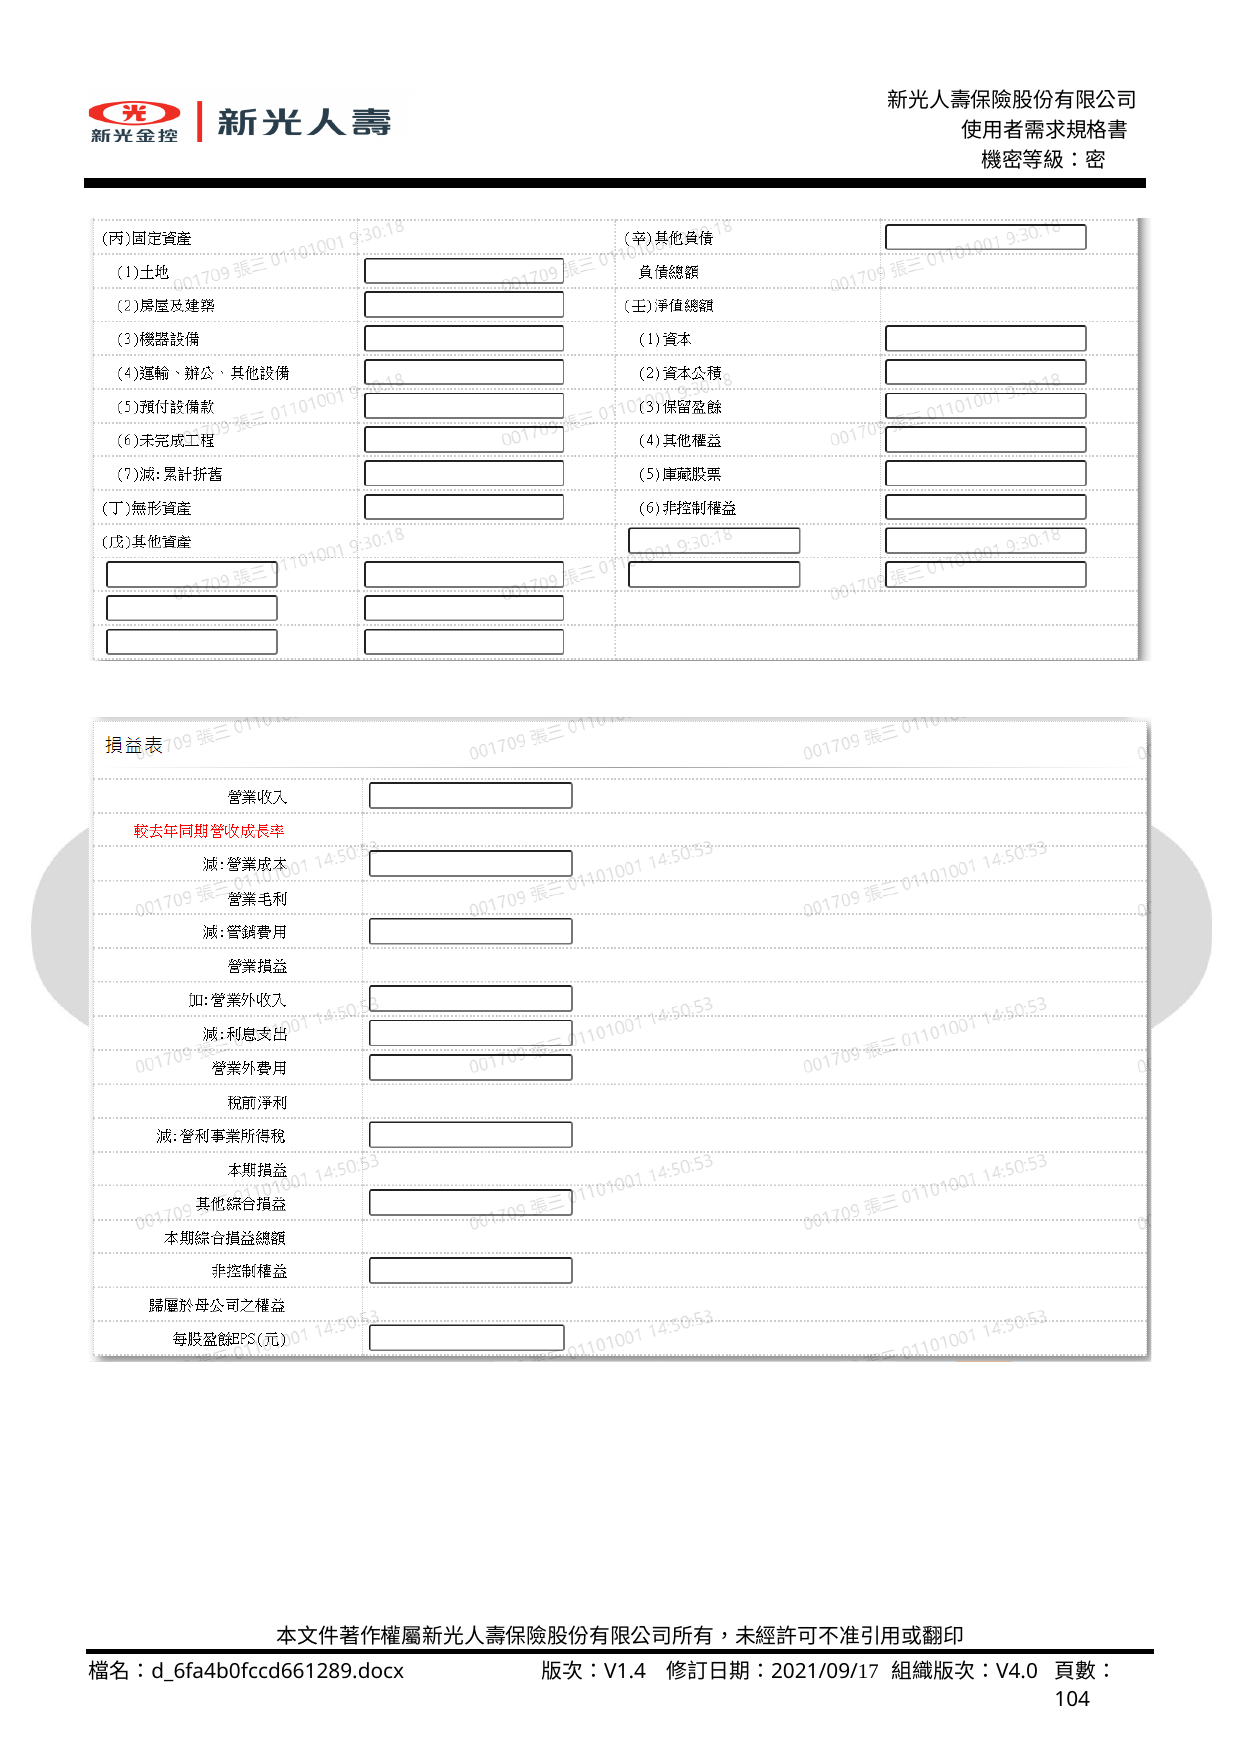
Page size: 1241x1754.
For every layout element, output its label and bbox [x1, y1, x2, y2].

picture [88, 218, 1152, 661]
picture [88, 86, 414, 142]
picture [25, 709, 1215, 1362]
